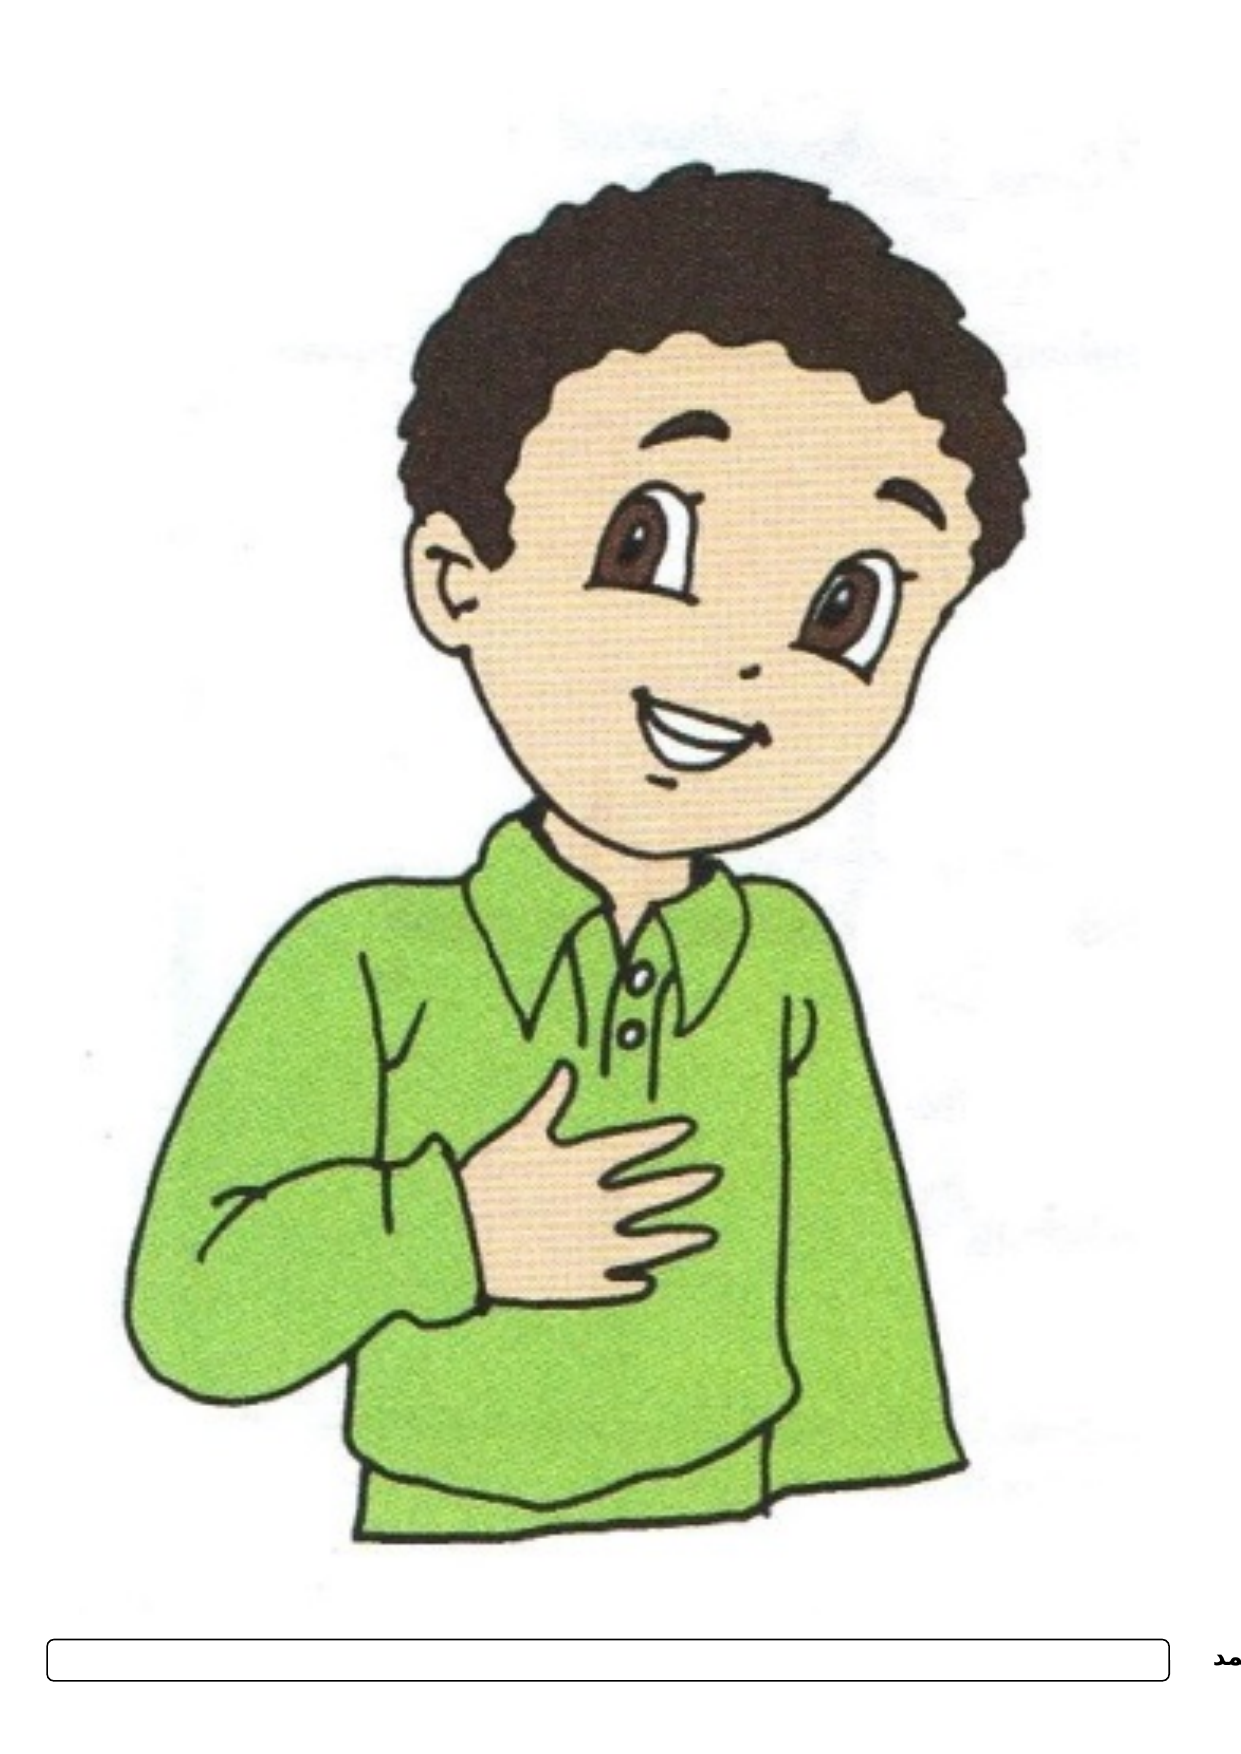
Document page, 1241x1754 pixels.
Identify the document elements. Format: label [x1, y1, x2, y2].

picture [78, 88, 1141, 1615]
